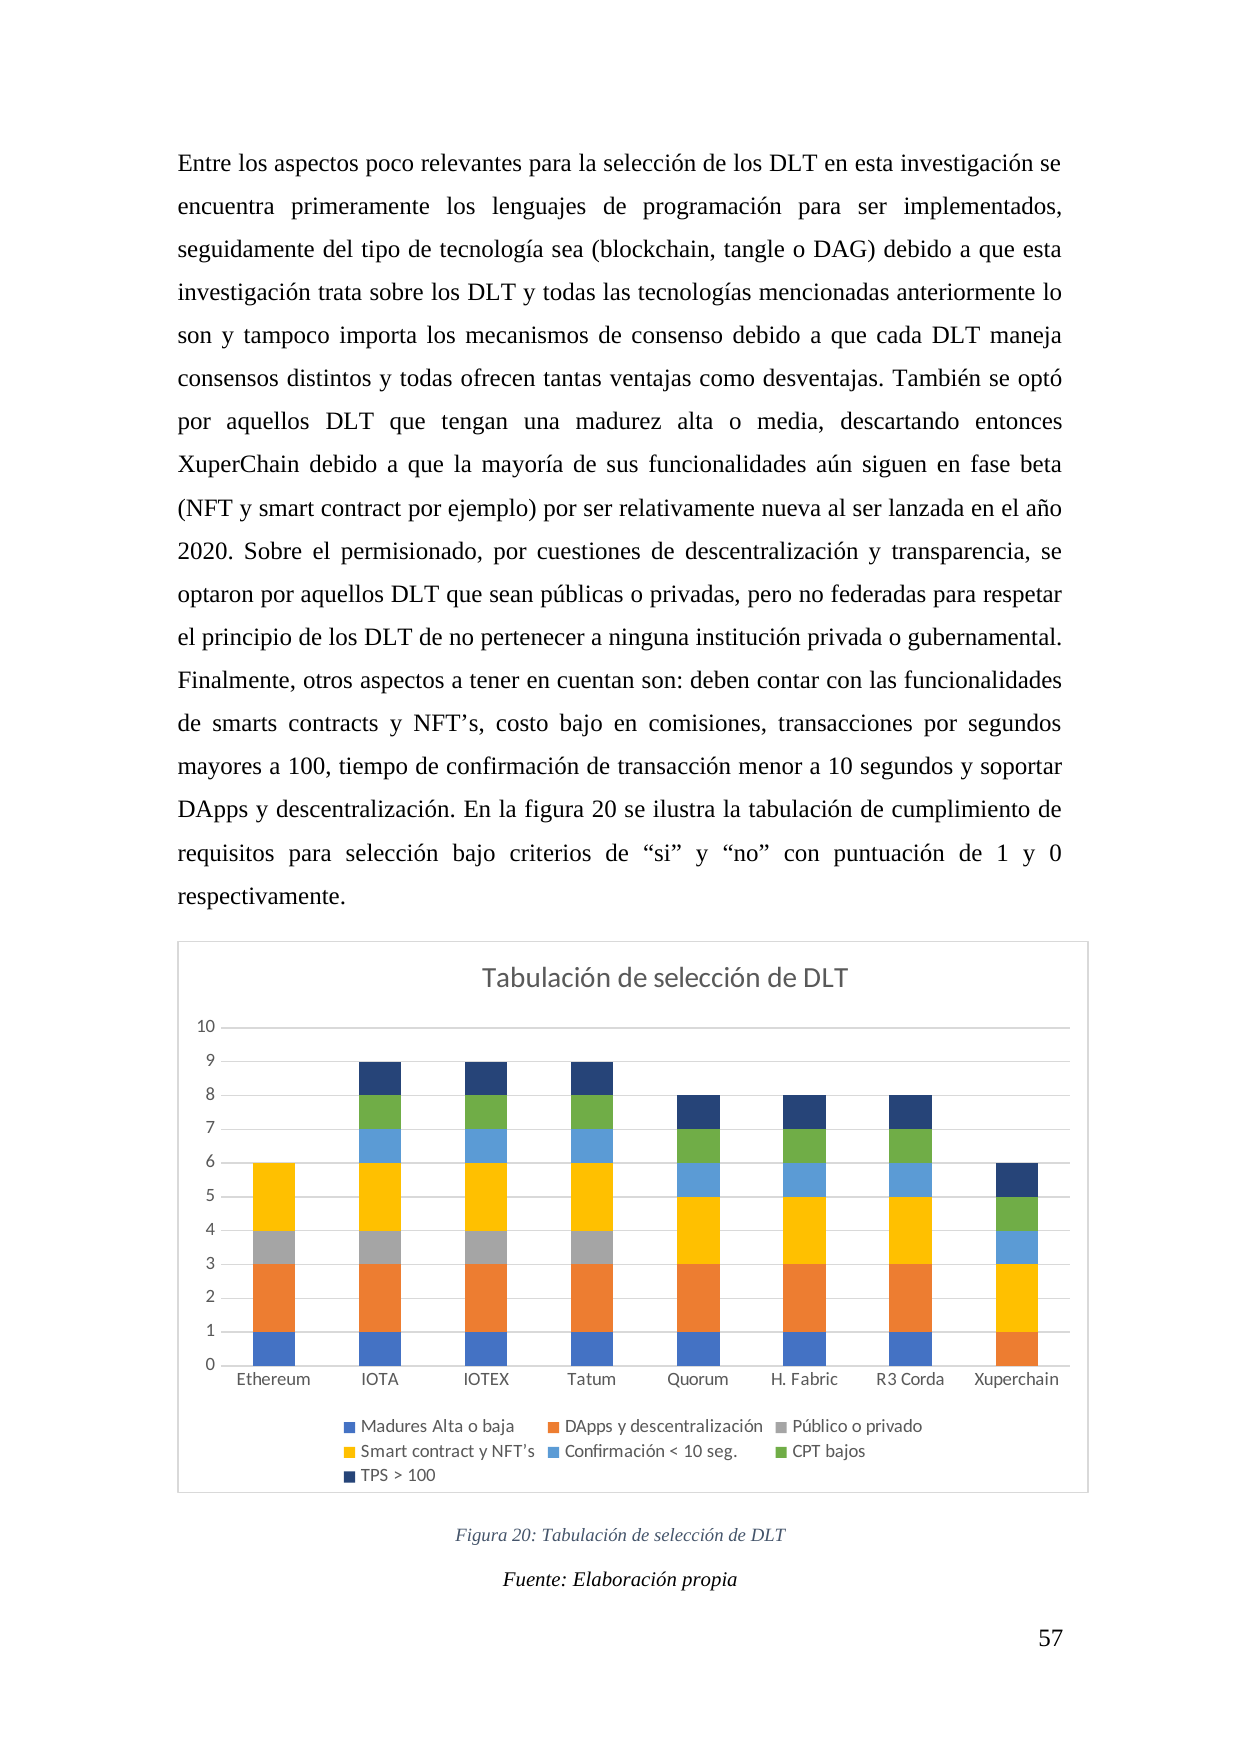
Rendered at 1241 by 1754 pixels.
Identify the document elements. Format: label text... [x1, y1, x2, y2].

text Fuente: Elaboración propia [177, 1567, 1063, 1591]
text Figura 20: Tabulación de selección de DLT [177, 1524, 1063, 1546]
text Entre los aspectos poco relevantes para la selección de los DLT en esta investigación se encuentra primeramente los lenguajes de programación para ser implementados, seguidamente del tipo de tecnología sea (blockchain, tangle o DAG) debido a que esta investigación trata sobre los DLT y todas las tecnologías mencionadas anteriormente lo son y tampoco importa los mecanismos de consenso debido a que cada DLT maneja consensos distintos y todas ofrecen tantas ventajas como desventajas. También se optó por aquellos DLT que tengan una madurez alta o media, descartando entonces XuperChain debido a que la mayoría de sus funcionalidades aún siguen en fase beta (NFT y smart contract por ejemplo) por ser relativamente nueva al ser lanzada en el año 2020. Sobre el permisionado, por cuestiones de descentralización y transparencia, se optaron por aquellos DLT que sean públicas o privadas, pero no federadas para respetar el principio de los DLT de no pertenecer a ninguna institución privada o gubernamental. Finalmente, otros aspectos a tener en cuentan son: deben contar con las funcionalidades de smarts contracts y NFT’s, costo bajo en comisiones, transacciones por segundos mayores a 100, tiempo de confirmación de transacción menor a 10 segundos y soportar DApps y descentralización. En la figura 20 se ilustra la tabulación de cumplimiento de requisitos para selección bajo criterios de “si” y “no” con puntuación de 1 y 0 respectivamente. [177, 148, 1063, 909]
